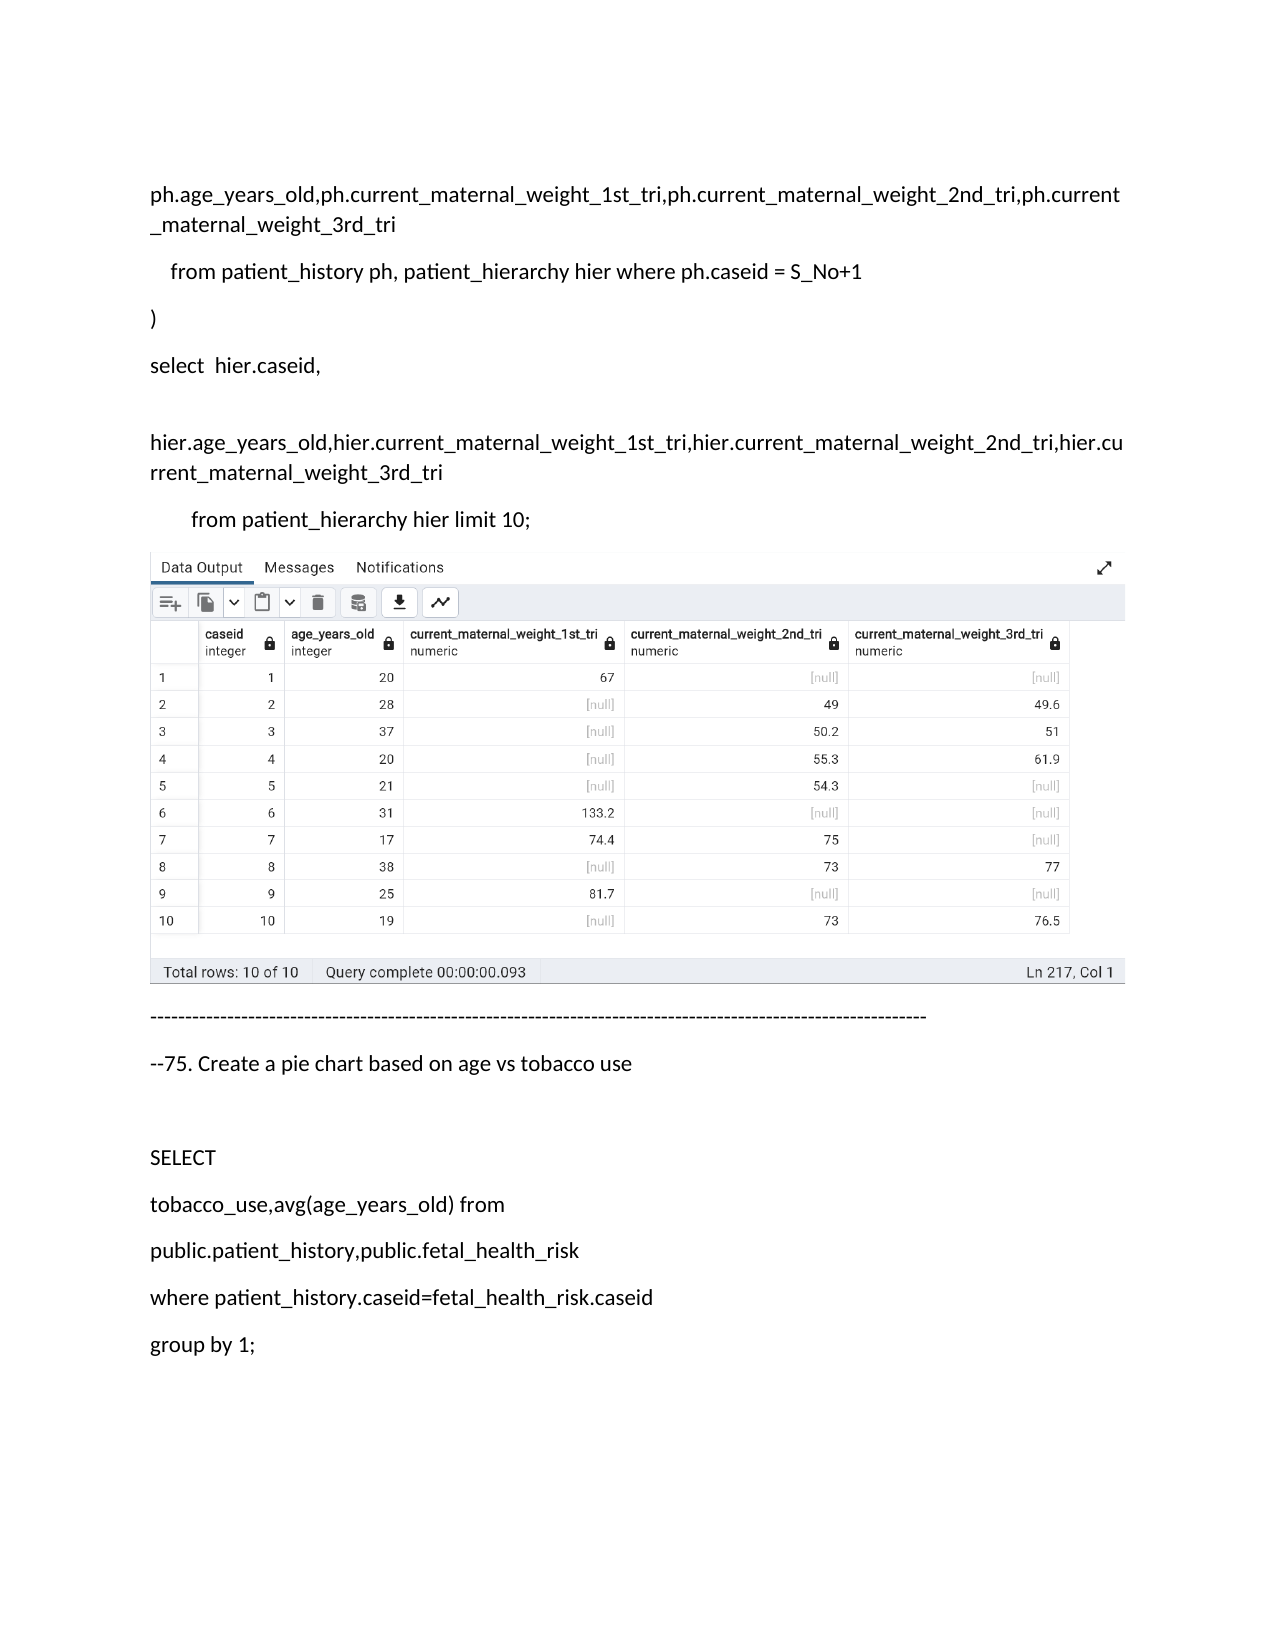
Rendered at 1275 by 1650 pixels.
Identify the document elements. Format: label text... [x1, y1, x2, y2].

text public.patient_history,public.fetal_health_risk [150, 1237, 1125, 1264]
text where patient_history.caseid=fetal_health_risk.caseid [150, 1283, 1125, 1311]
text SELECT [150, 1143, 1125, 1171]
text from patient_history ph, patient_hierarchy hier where ph.caseid = S_No+1 [150, 257, 1125, 285]
text tobacco_use,avg(age_years_old) from [150, 1190, 1125, 1218]
text group by 1; [150, 1330, 1125, 1358]
text ) [150, 304, 1125, 332]
text ph.age_years_old,ph.current_maternal_weight_1st_tri,ph.current_maternal_weight_2nd_tri,ph.current_maternal_weight_3rd_tri [150, 150, 1125, 238]
text hier.age_years_old,hier.current_maternal_weight_1st_tri,hier.current_maternal_weight_2nd_tri,hier.current_maternal_weight_3rd_tri [150, 398, 1125, 486]
text from patient_hierarchy hier limit 10; [150, 505, 1125, 533]
text --------------------------------------------------------------------------------------------------------------- [150, 1002, 1125, 1030]
text --75. Create a pie chart based on age vs tobacco use [150, 1049, 1125, 1077]
picture [150, 552, 1125, 984]
text select hier.caseid, [150, 351, 1125, 379]
